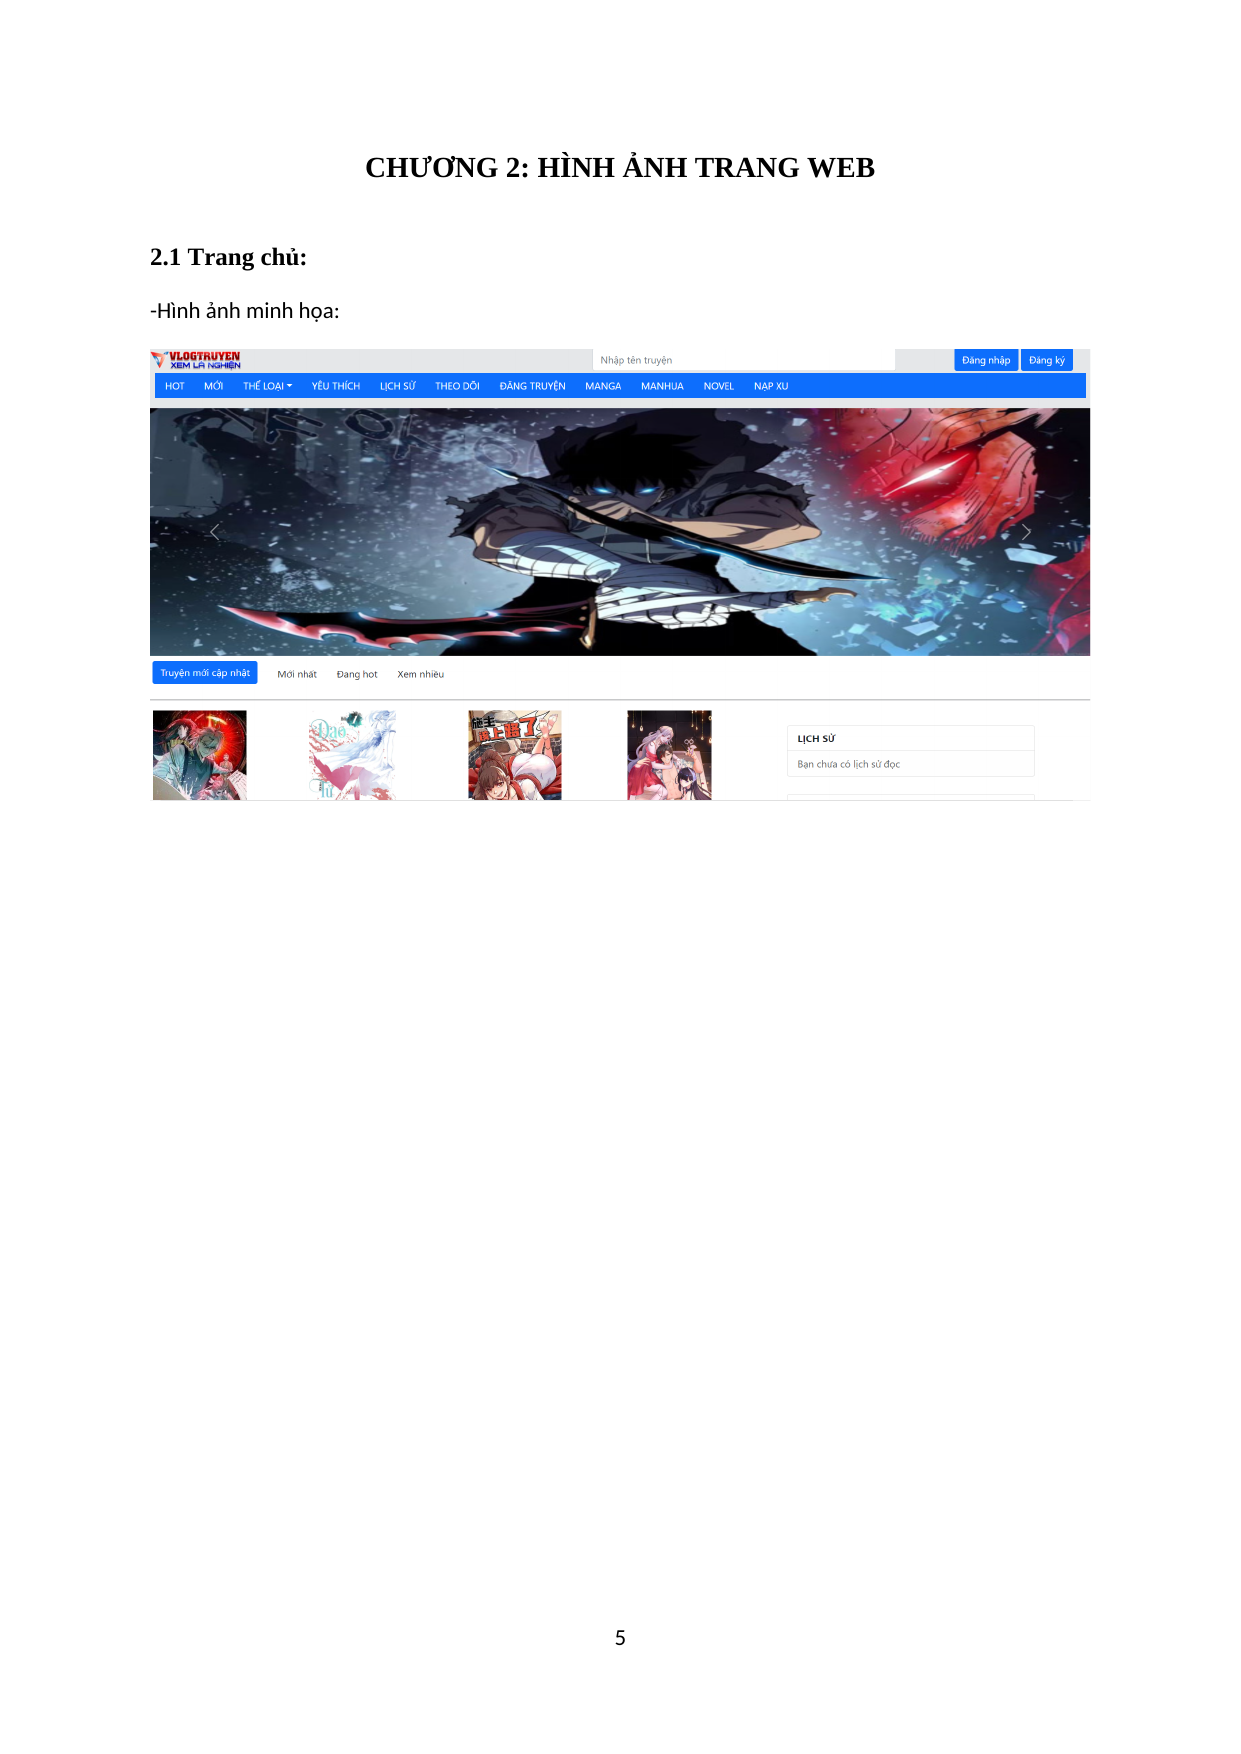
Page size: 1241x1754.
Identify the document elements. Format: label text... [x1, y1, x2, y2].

text -Hình ảnh minh họa: [150, 296, 1090, 324]
text CHƯƠNG 2: HÌNH ẢNH TRANG WEB [150, 150, 1090, 183]
text 2.1 Trang chủ: [150, 242, 1090, 271]
picture [150, 349, 1091, 801]
